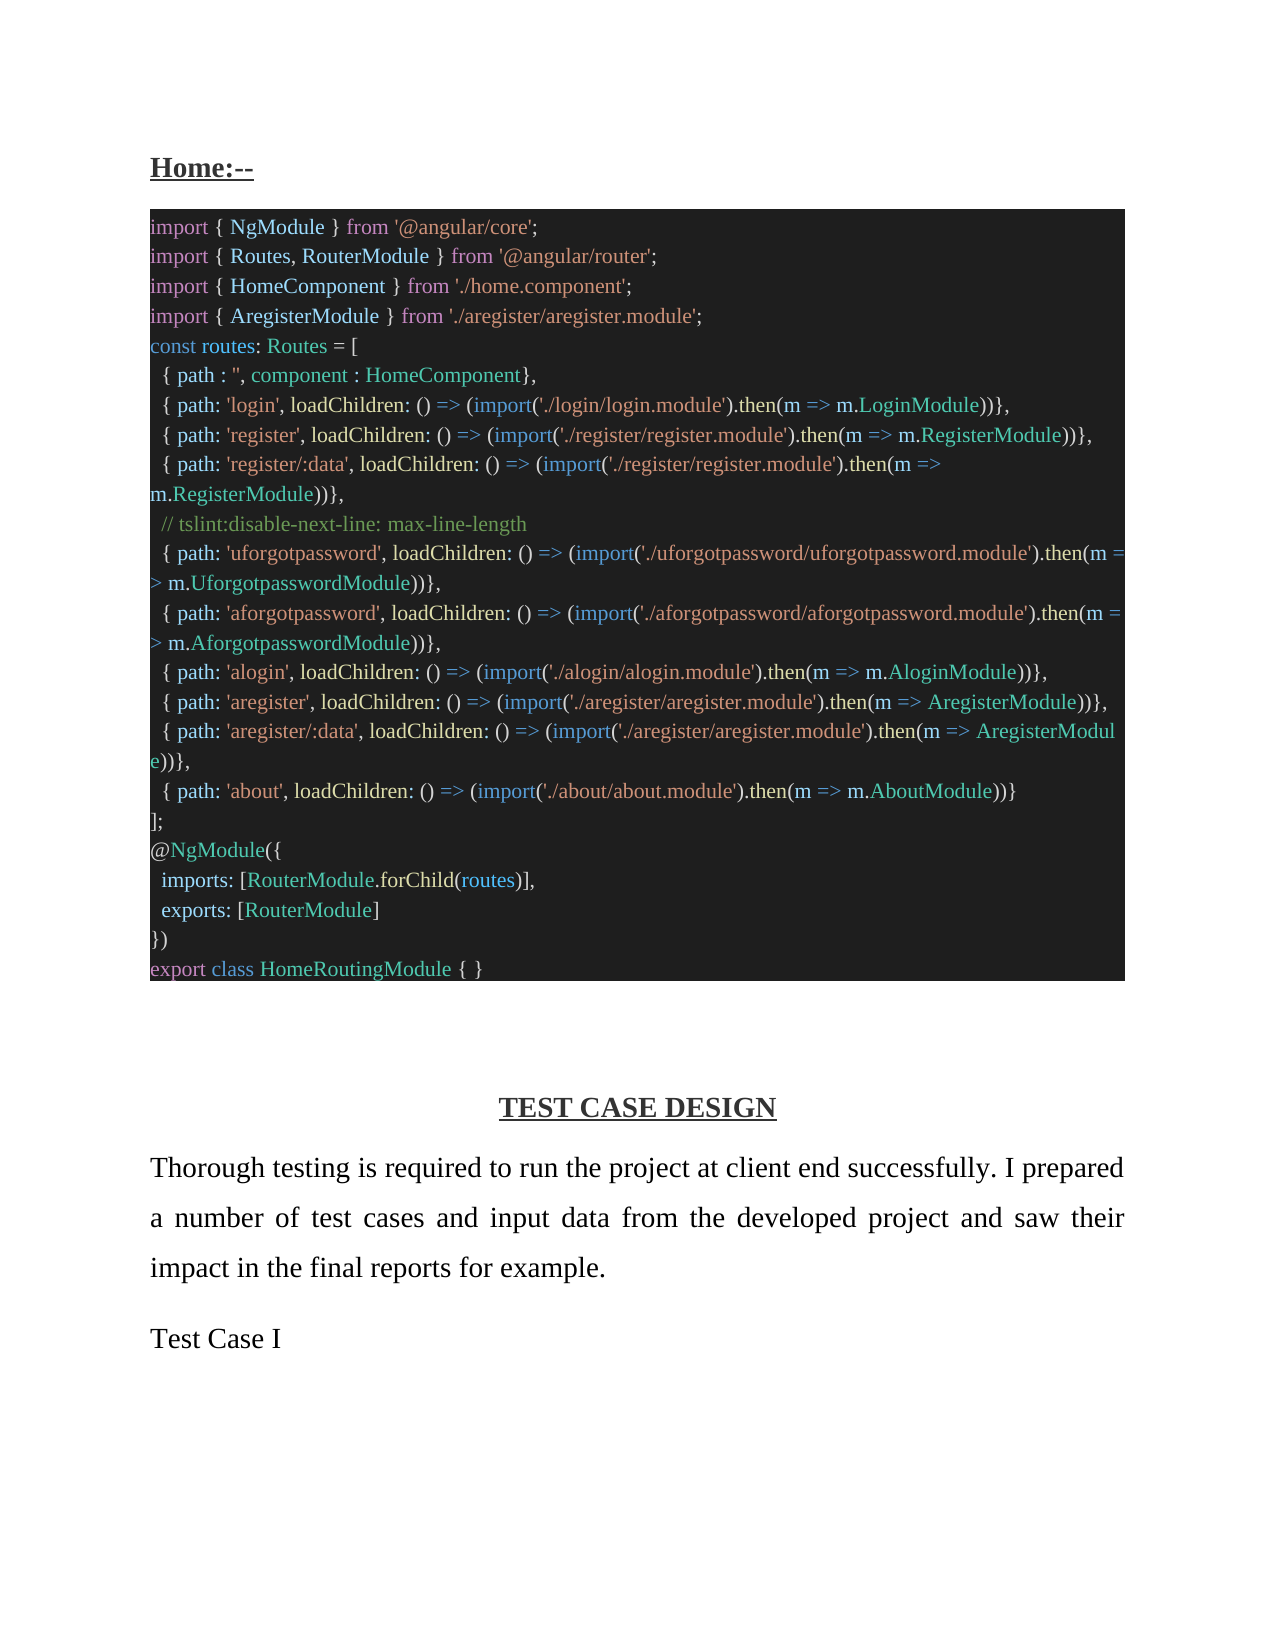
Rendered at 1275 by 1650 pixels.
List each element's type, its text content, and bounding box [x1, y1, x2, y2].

text { path: 'register/:data', loadChildren: () => (import('./register/register.module').then(m => m.RegisterModule))}, [150, 447, 1125, 506]
text import { HomeComponent } from './home.component'; [150, 269, 1125, 298]
text { path : '', component : HomeComponent}, [150, 358, 1125, 387]
text imports: [RouterModule.forChild(routes)], [150, 862, 1125, 892]
text { path: 'aforgotpassword', loadChildren: () => (import('./aforgotpassword/aforgotpassword.module').then(m => m.AforgotpasswordModule))}, [150, 595, 1125, 655]
text { path: 'about', loadChildren: () => (import('./about/about.module').then(m => m.AboutModule))} [150, 773, 1125, 803]
text import { AregisterModule } from './aregister/aregister.module'; [150, 298, 1125, 328]
text import { NgModule } from '@angular/core'; [150, 209, 1125, 239]
text Home:-- [150, 150, 1125, 183]
text { path: 'aregister/:data', loadChildren: () => (import('./aregister/aregister.module').then(m => AregisterModule))}, [150, 714, 1125, 773]
text { path: 'aregister', loadChildren: () => (import('./aregister/aregister.module').then(m => AregisterModule))}, [150, 684, 1125, 714]
text @NgModule({ [150, 833, 1125, 862]
text { path: 'alogin', loadChildren: () => (import('./alogin/alogin.module').then(m => m.AloginModule))}, [150, 655, 1125, 684]
text Test Case I [150, 1322, 1125, 1355]
text { path: 'login', loadChildren: () => (import('./login/login.module').then(m => m.LoginModule))}, [150, 387, 1125, 417]
text TEST CASE DESIGN [150, 1090, 1125, 1124]
text Thorough testing is required to run the project at client end successfully. I prepared a number of test cases and input data from the developed project and saw their impact in the final reports for example. [150, 1150, 1125, 1284]
text // tslint:disable-next-line: max-line-length [150, 506, 1125, 536]
text ]; [150, 803, 1125, 833]
text { path: 'uforgotpassword', loadChildren: () => (import('./uforgotpassword/uforgotpassword.module').then(m => m.UforgotpasswordModule))}, [150, 536, 1125, 595]
text const routes: Routes = [ [150, 328, 1125, 358]
text export class HomeRoutingModule { } [150, 952, 1125, 981]
text }) [150, 922, 1125, 952]
text { path: 'register', loadChildren: () => (import('./register/register.module').then(m => m.RegisterModule))}, [150, 417, 1125, 447]
text exports: [RouterModule] [150, 892, 1125, 922]
text import { Routes, RouterModule } from '@angular/router'; [150, 239, 1125, 269]
